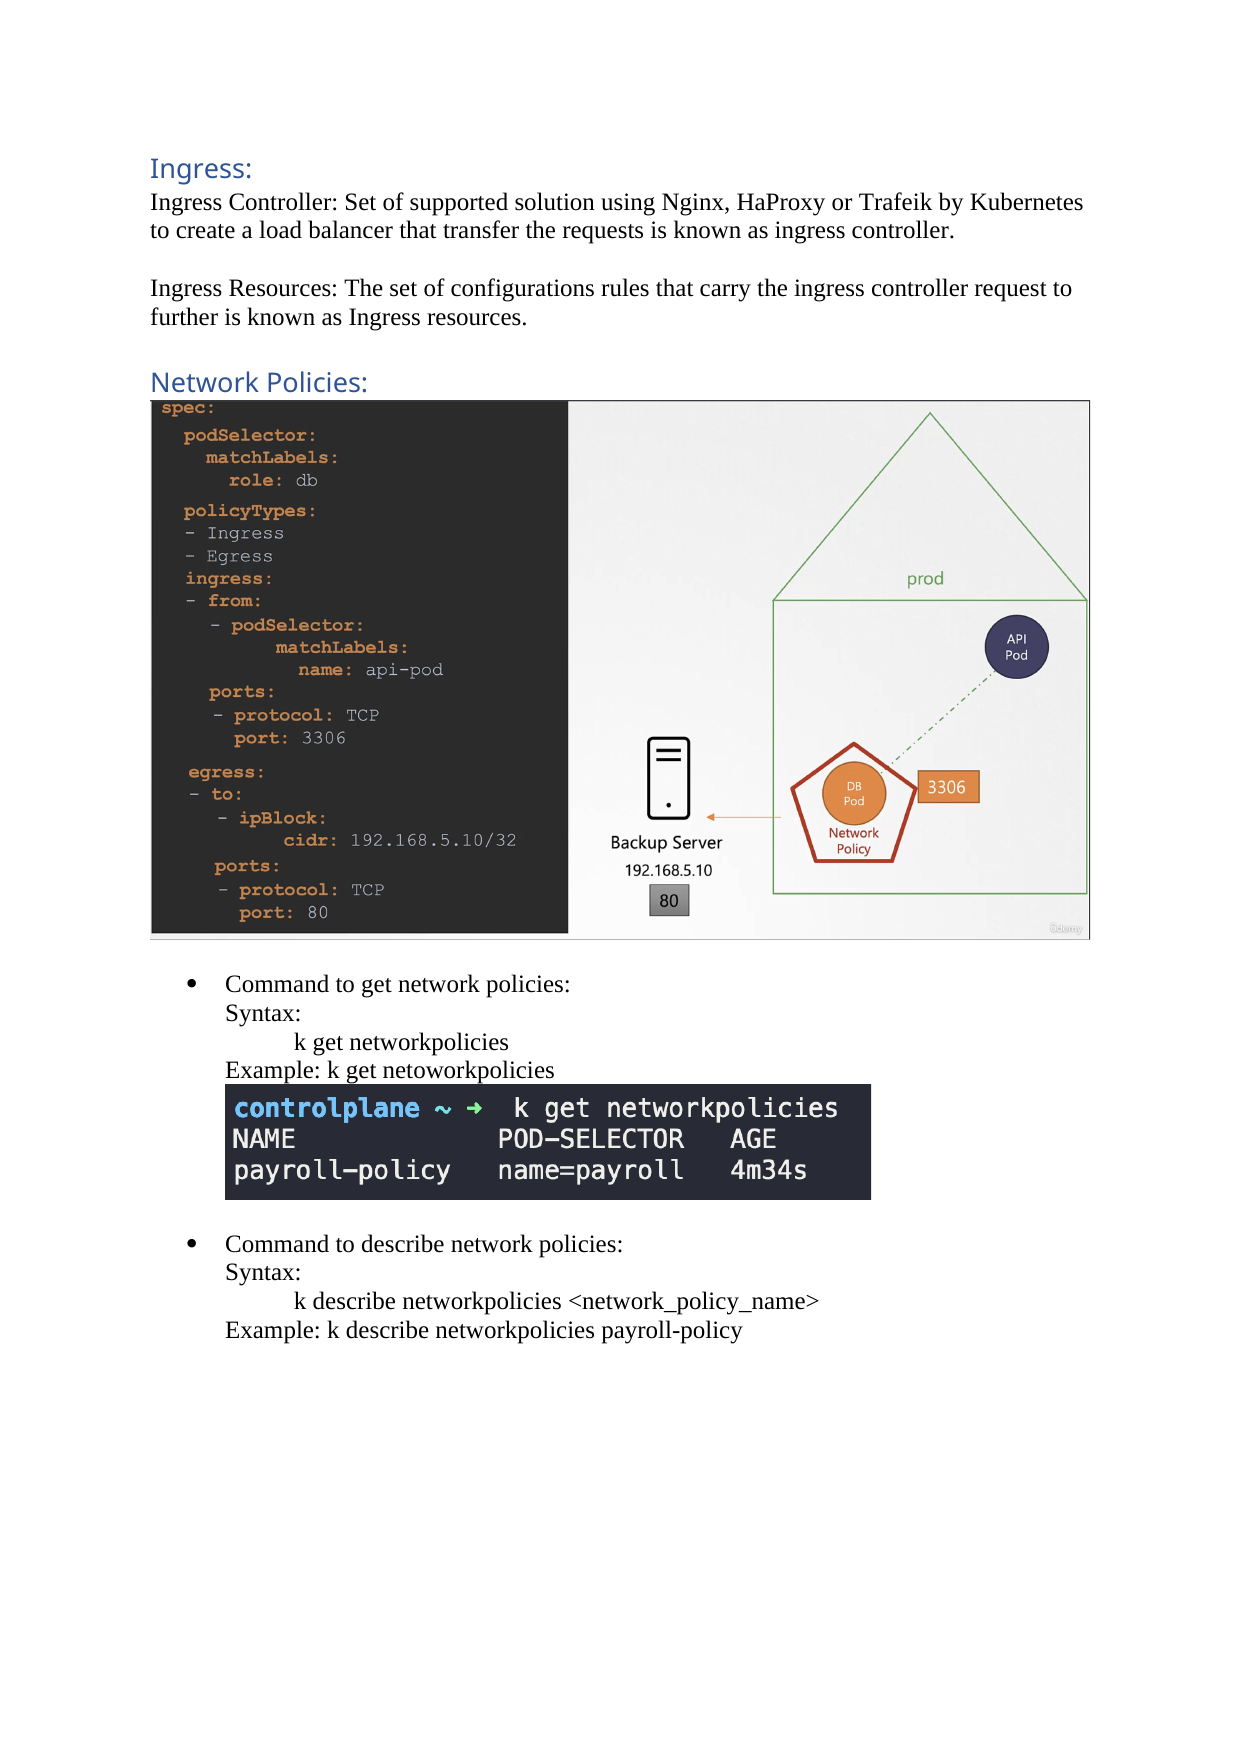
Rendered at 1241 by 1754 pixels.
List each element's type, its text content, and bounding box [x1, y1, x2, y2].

text Ingress Controller: Set of supported solution using Nginx, HaProxy or Trafeik by Kubernetes to create a load balancer that transfer the requests is known as ingress controller. [150, 187, 1090, 273]
list Command to describe network policies: [187, 1229, 1090, 1257]
list Command to get network policies: [187, 969, 1090, 998]
picture [225, 1084, 872, 1200]
subtitle Ingress: [150, 150, 1090, 187]
picture [150, 400, 1091, 941]
text Ingress Resources: The set of configurations rules that carry the ingress controller request to further is known as Ingress resources. [150, 273, 1090, 331]
subtitle Network Policies: [150, 363, 1090, 400]
list Syntax: k describe networkpolicies <network_policy_name> Example: k describe networkpolicies payroll-policy [225, 1257, 1090, 1372]
